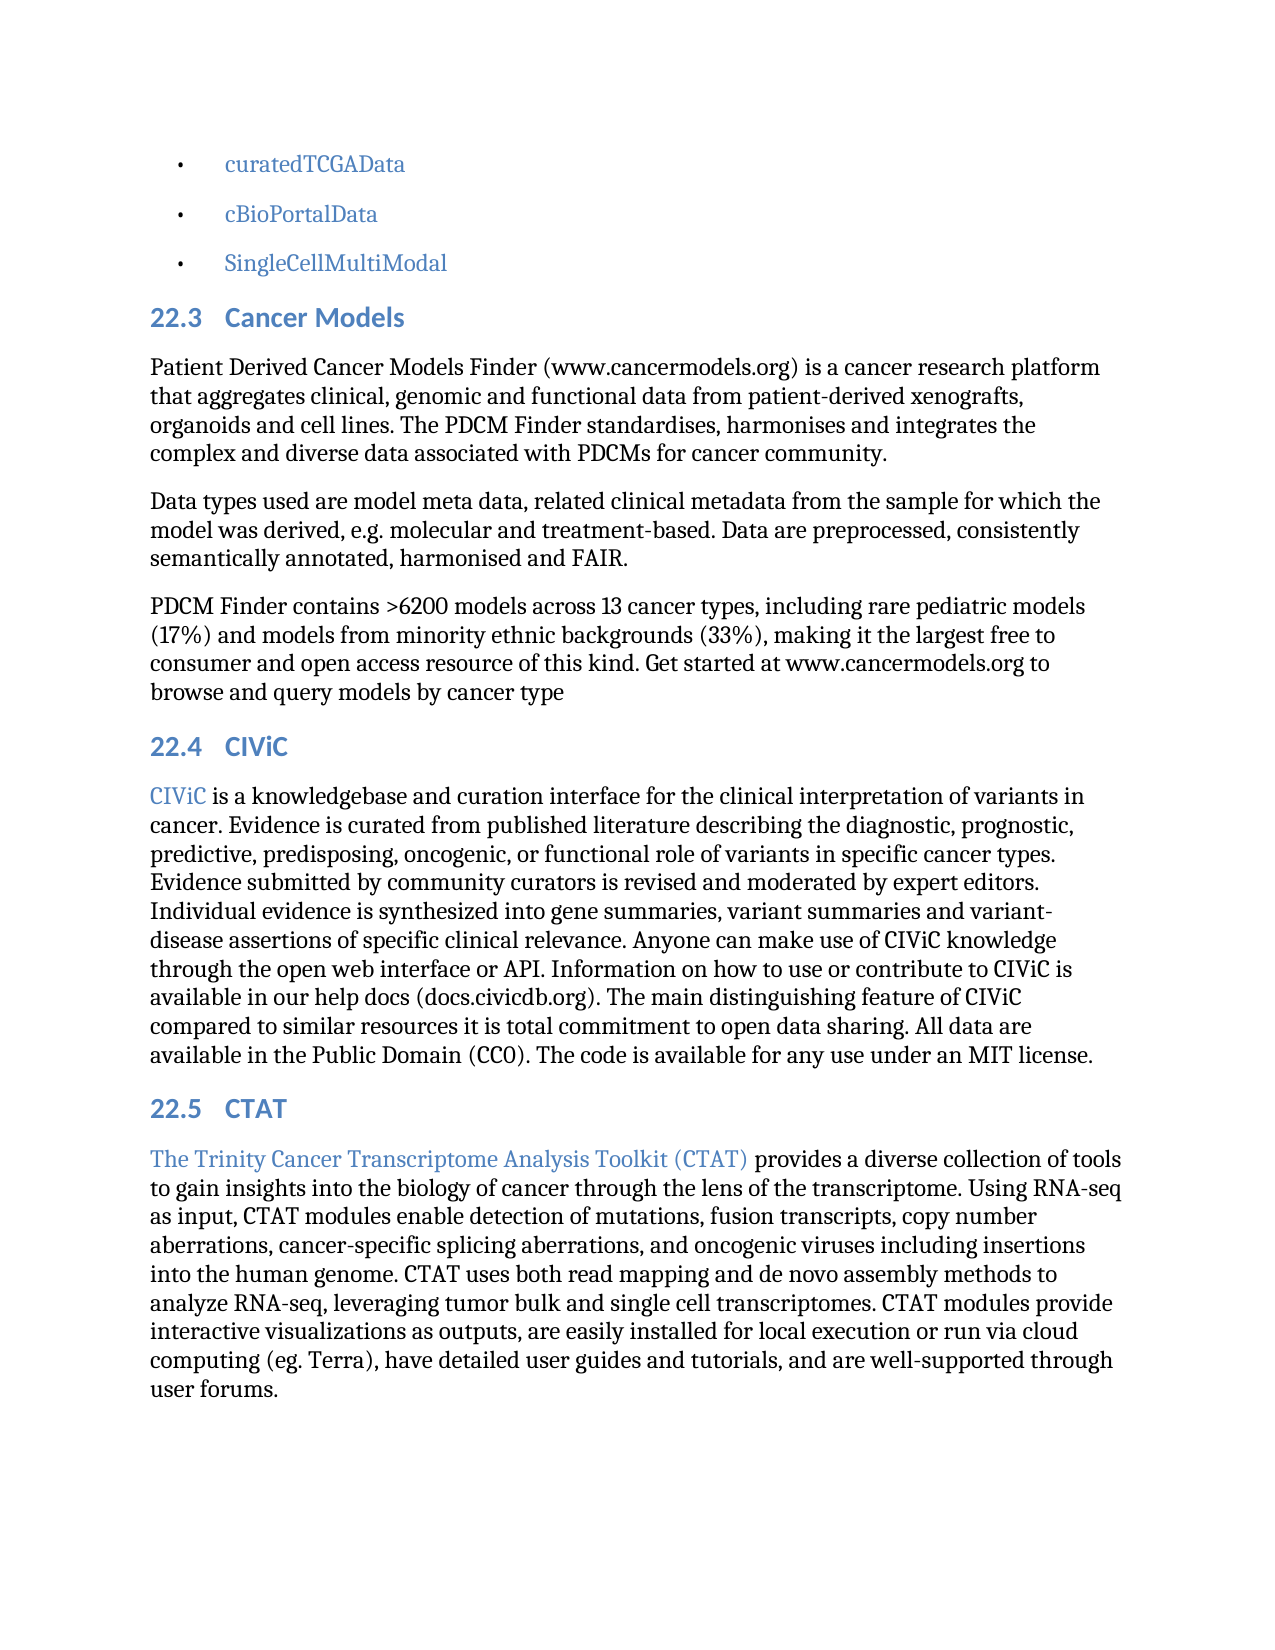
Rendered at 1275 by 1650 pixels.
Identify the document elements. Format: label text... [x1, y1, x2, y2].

list curatedTCGAData [175, 150, 1125, 179]
text The Trinity Cancer Transcriptome Analysis Toolkit (CTAT) provides a diverse collection of tools to gain insights into the biology of cancer through the lens of the transcriptome. Using RNA-seq as input, CTAT modules enable detection of mutations, fusion transcripts, copy number aberrations, cancer-specific splicing aberrations, and oncogenic viruses including insertions into the human genome. CTAT uses both read mapping and de novo assembly methods to analyze RNA-seq, leveraging tumor bulk and single cell transcriptomes. CTAT modules provide interactive visualizations as outputs, are easily installed for local execution or run via cloud computing (eg. Terra), have detailed user guides and tutorials, and are well-supported through user forums. [150, 1145, 1125, 1403]
text Patient Derived Cancer Models Finder (www.cancermodels.org) is a cancer research platform that aggregates clinical, genomic and functional data from patient-derived xenografts, organoids and cell lines. The PDCM Finder standardises, harmonises and integrates the complex and diverse data associated with PDCMs for cancer community. [150, 353, 1125, 468]
subtitle 22.5 CTAT [150, 1090, 1125, 1126]
subtitle 22.3 Cancer Models [150, 299, 1125, 334]
text Data types used are model meta data, related clinical metadata from the sample for which the model was derived, e.g. molecular and treatment-based. Data are preprocessed, consistently semantically annotated, harmonised and FAIR. [150, 487, 1125, 573]
list cBioPortalData [175, 199, 1125, 228]
subtitle 22.4 CIViC [150, 728, 1125, 763]
list SingleCellMultiModal [175, 249, 1125, 278]
text PDCM Finder contains >6200 models across 13 cancer types, including rare pediatric models (17%) and models from minority ethnic backgrounds (33%), making it the largest free to consumer and open access resource of this kind. Get started at www.cancermodels.org to browse and query models by cancer type [150, 592, 1125, 707]
text CIViC is a knowledgebase and curation interface for the clinical interpretation of variants in cancer. Evidence is curated from published literature describing the diagnostic, prognostic, predictive, predisposing, oncogenic, or functional role of variants in specific cancer types. Evidence submitted by community curators is revised and moderated by expert editors. Individual evidence is synthesized into gene summaries, variant summaries and variant-disease assertions of specific clinical relevance. Anyone can make use of CIViC knowledge through the open web interface or API. Information on how to use or contribute to CIViC is available in our help docs (docs.civicdb.org). The main distinguishing feature of CIViC compared to similar resources it is total commitment to open data sharing. All data are available in the Public Domain (CC0). The code is available for any use under an MIT license. [150, 782, 1125, 1069]
